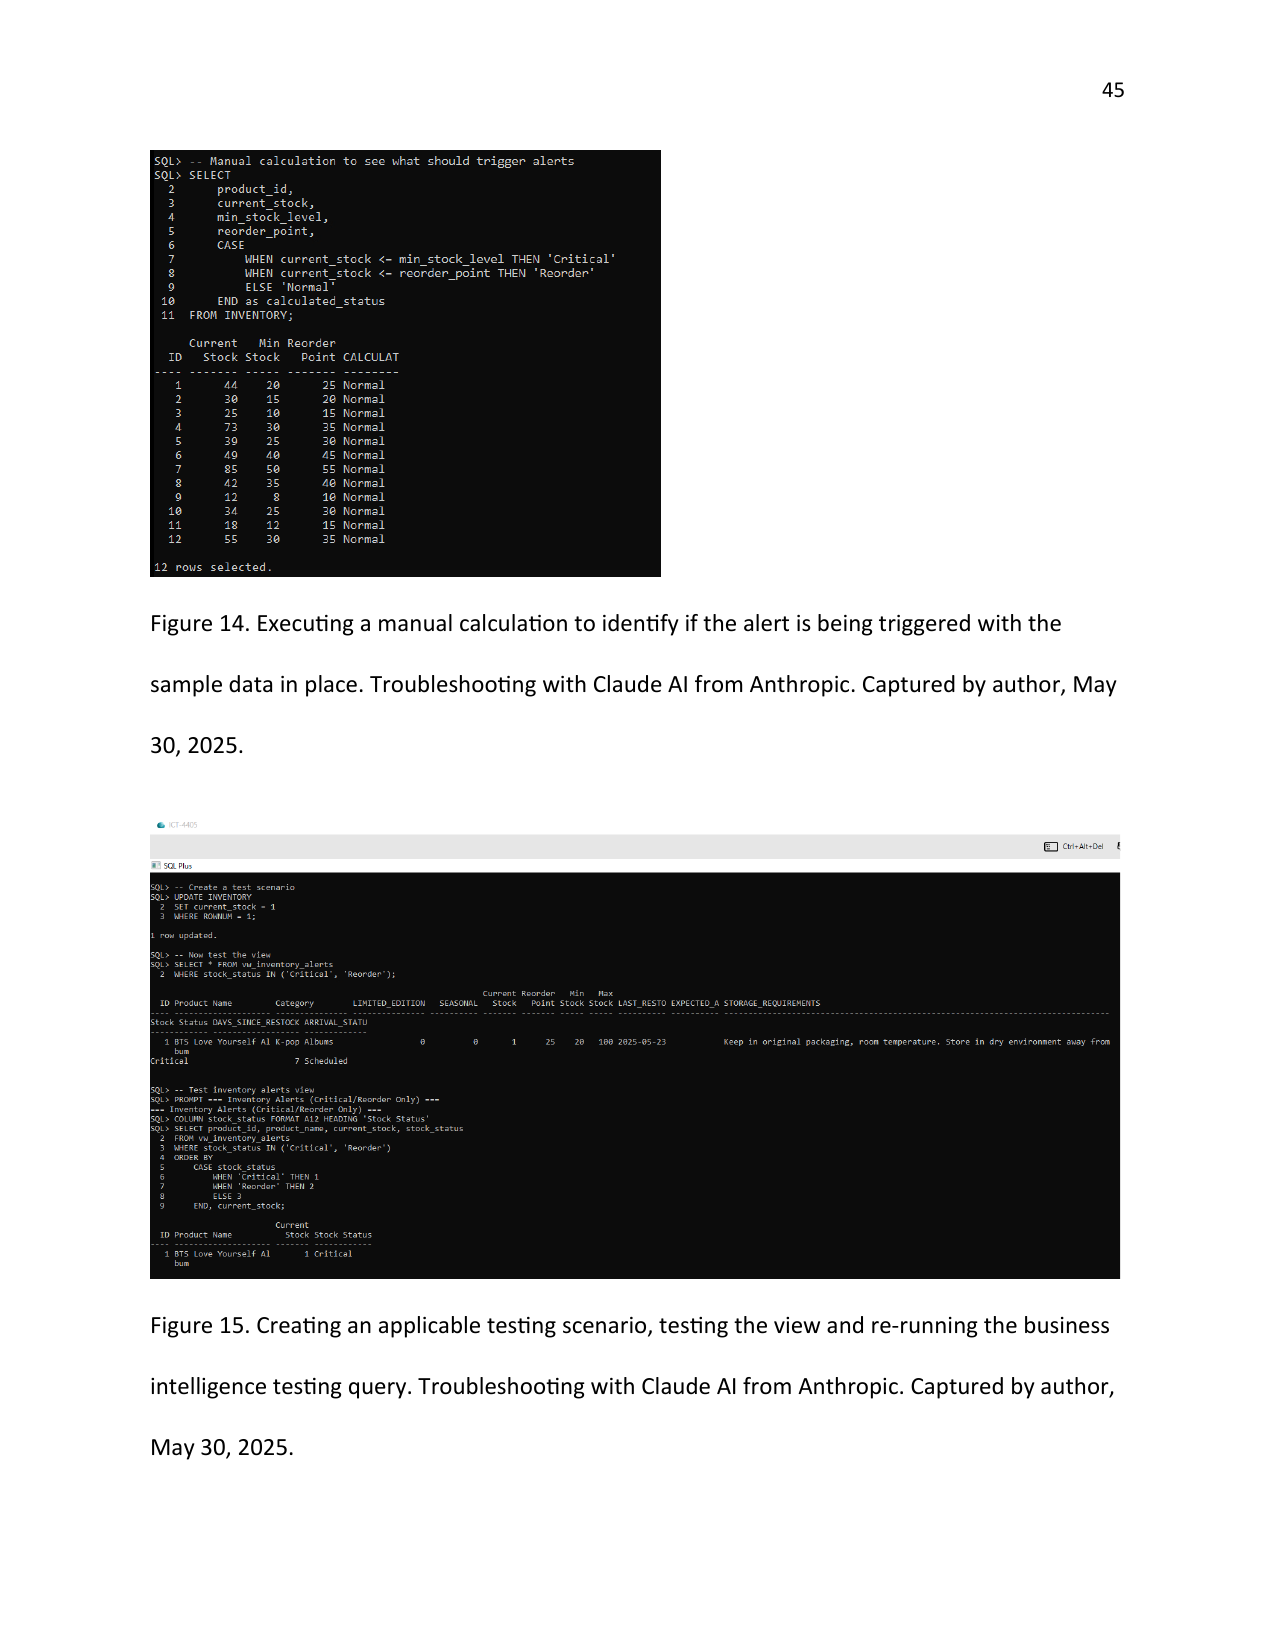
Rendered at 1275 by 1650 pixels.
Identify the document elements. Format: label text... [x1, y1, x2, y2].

picture [150, 150, 661, 577]
picture [150, 815, 1121, 1279]
